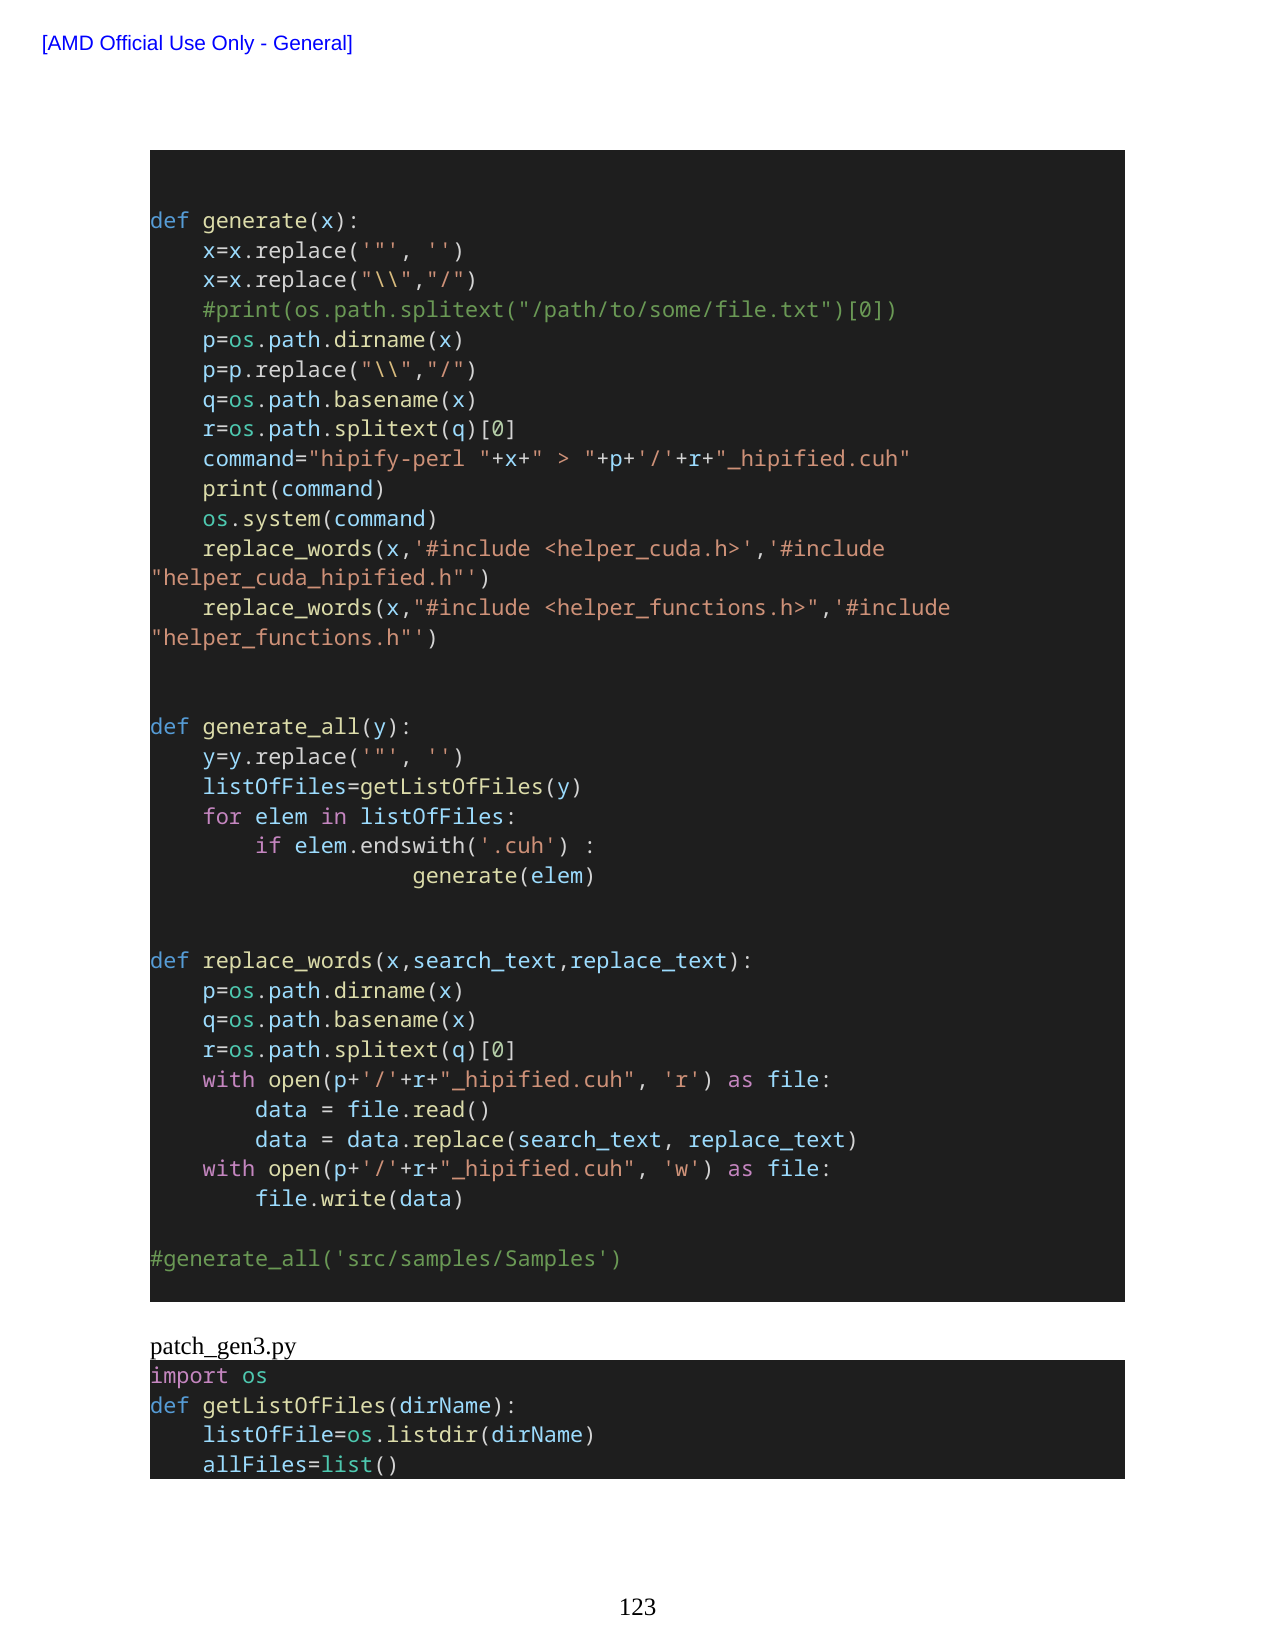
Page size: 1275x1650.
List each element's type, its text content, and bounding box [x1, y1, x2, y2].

text q=os.path.basename(x) [150, 383, 1125, 413]
text x=x.replace("\\","/") [150, 264, 1125, 294]
text os.system(command) [150, 503, 1125, 532]
text def replace_words(x,search_text,replace_text): [150, 945, 1125, 974]
text p=os.path.dirname(x) [150, 974, 1125, 1004]
text generate(elem) [150, 860, 1125, 890]
text #print(os.path.splitext("/path/to/some/file.txt")[0]) [150, 294, 1125, 324]
text replace_words(x,"#include <helper_functions.h>",'#include "helper_functions.h"') [150, 592, 1125, 652]
text for elem in listOfFiles: [150, 801, 1125, 830]
text r=os.path.splitext(q)[0] [150, 1034, 1125, 1064]
text #generate_all('src/samples/Samples') [150, 1243, 1125, 1272]
text def generate(x): [150, 205, 1125, 234]
text allFiles=list() [150, 1449, 1125, 1479]
text with open(p+'/'+r+"_hipified.cuh", 'r') as file: [150, 1064, 1125, 1094]
text replace_words(x,'#include <helper_cuda.h>','#include "helper_cuda_hipified.h"') [150, 532, 1125, 592]
text if elem.endswith('.cuh') : [150, 830, 1125, 860]
text import os [150, 1360, 1125, 1389]
text file.write(data) [150, 1183, 1125, 1213]
text p=p.replace("\\","/") [150, 354, 1125, 383]
text patch_gen3.py [150, 1331, 1125, 1360]
text data = file.read() [150, 1094, 1125, 1123]
text def getListOfFiles(dirName): [150, 1389, 1125, 1419]
text def generate_all(y): [150, 711, 1125, 741]
text x=x.replace('"', '') [150, 234, 1125, 264]
text listOfFiles=getListOfFiles(y) [150, 771, 1125, 801]
text data = data.replace(search_text, replace_text) [150, 1123, 1125, 1153]
text listOfFile=os.listdir(dirName) [150, 1419, 1125, 1449]
text r=os.path.splitext(q)[0] [150, 413, 1125, 443]
text print(command) [150, 473, 1125, 503]
text with open(p+'/'+r+"_hipified.cuh", 'w') as file: [150, 1153, 1125, 1183]
text q=os.path.basename(x) [150, 1004, 1125, 1034]
text p=os.path.dirname(x) [150, 324, 1125, 354]
text y=y.replace('"', '') [150, 741, 1125, 771]
text command="hipify-perl "+x+" > "+p+'/'+r+"_hipified.cuh" [150, 443, 1125, 473]
